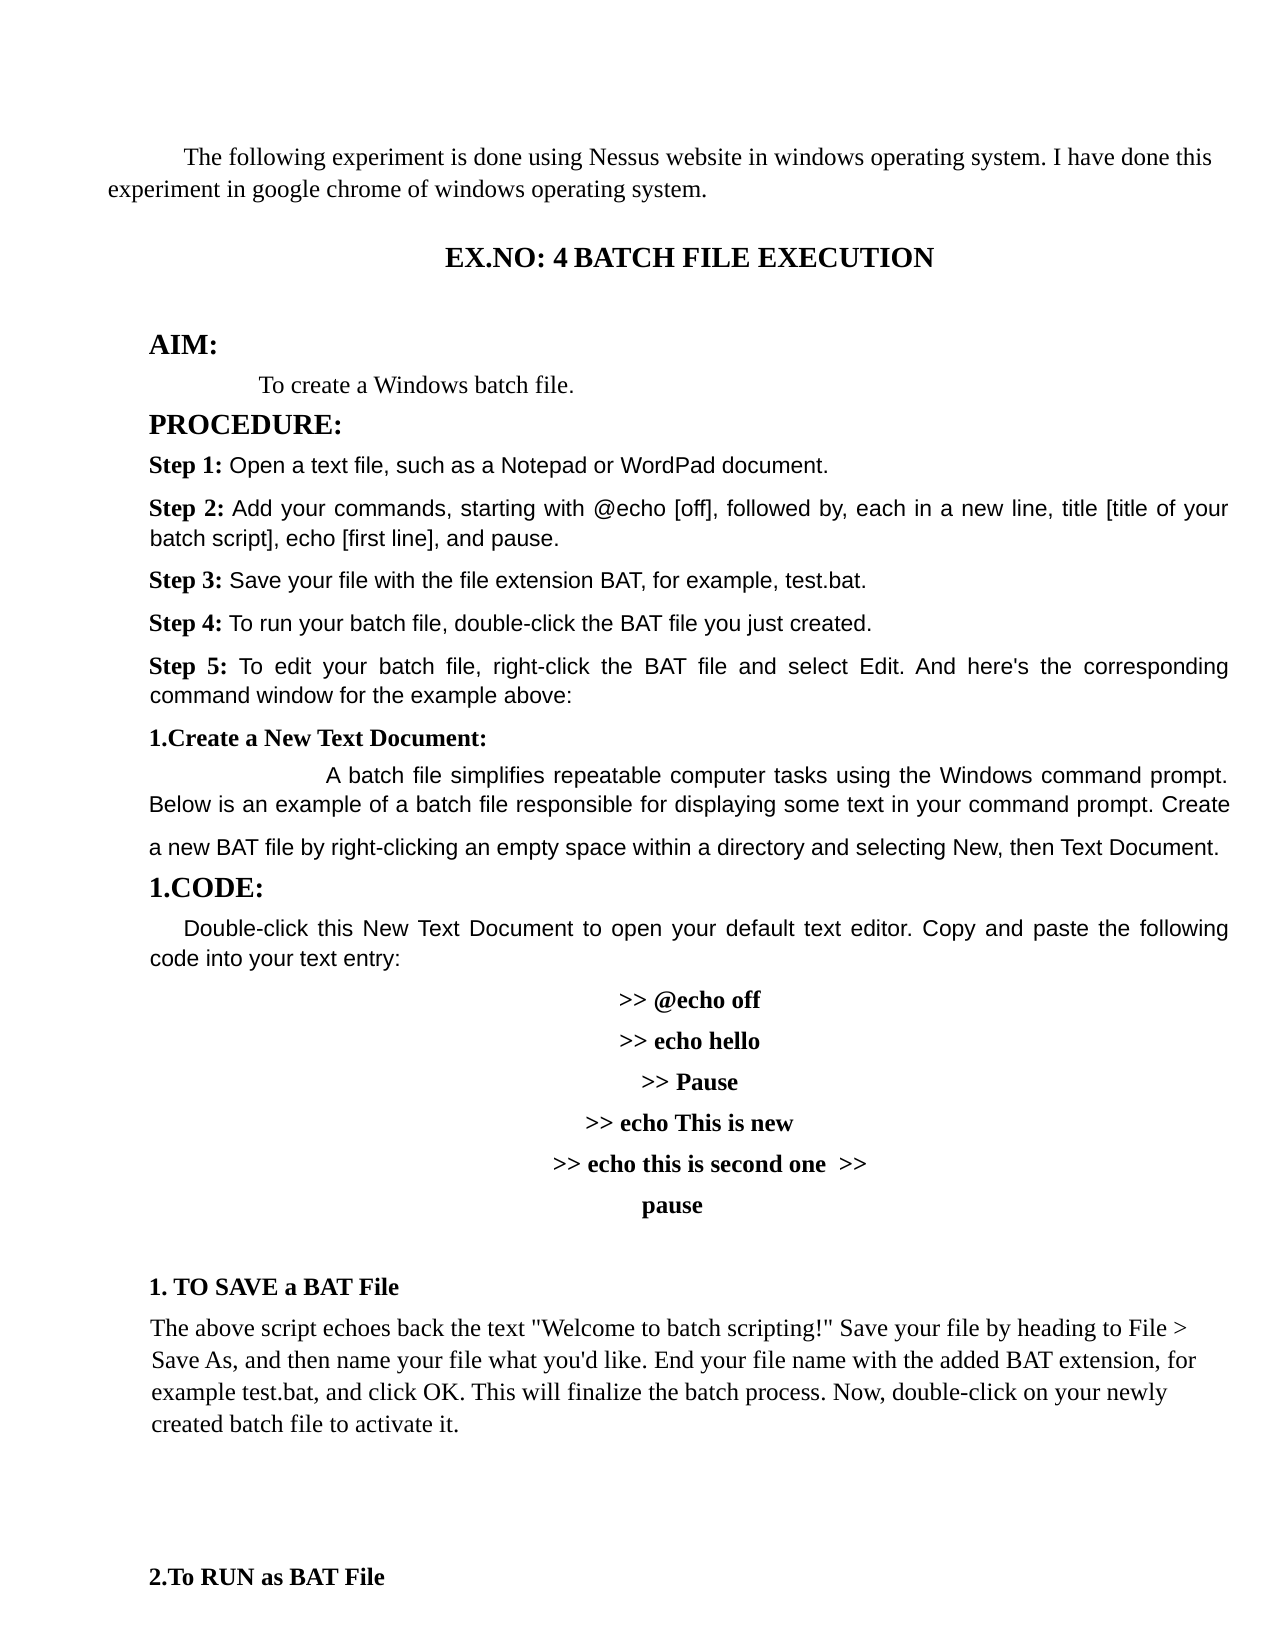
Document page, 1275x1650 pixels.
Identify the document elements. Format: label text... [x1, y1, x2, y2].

text Step 4: To run your batch file, double-click the BAT file you just created. [148, 608, 1231, 637]
text To create a Windows batch file. [150, 371, 584, 399]
text Double-click this New Text Document to open your default text editor. Copy and paste the following code into your text entry: [148, 915, 1231, 971]
text >> echo hello [113, 1026, 1266, 1054]
text Step 2: Add your commands, starting with @echo [off], followed by, each in a new line, title [title of your batch script], echo [first line], and pause. [148, 493, 1231, 551]
text 2.To RUN as BAT File [148, 1562, 1148, 1590]
text Step 1: Open a text file, such as a Notepad or WordPad document. [148, 450, 1231, 479]
subtitle EX.NO: 4 BATCH FILE EXECUTION [113, 240, 1266, 273]
text 1.CODE: [148, 870, 1266, 903]
text Step 5: To edit your batch file, right-click the BAT file and select Edit. And here's the corresponding command window for the example above: [148, 651, 1231, 709]
text >> Pause [113, 1067, 1266, 1096]
text >> echo this is second one >> pause [553, 1149, 867, 1219]
text Step 3: Save your file with the file extension BAT, for example, test.bat. [148, 565, 1231, 594]
text The above script echoes back the text "Welcome to batch scripting!" Save your file by heading to File > Save As, and then name your file what you'd like. End your file name with the added BAT extension, for example test.bat, and click OK. This will finalize the batch process. Now, double-click on your newly created batch file to activate it. [150, 1313, 1229, 1438]
text The following experiment is done using Nessus website in windows operating system. I have done this experiment in google chrome of windows operating system. [107, 142, 1229, 203]
text >> echo This is new [113, 1108, 1266, 1137]
text A batch file simplifies repeatable computer tasks using the Windows command prompt. Below is an example of a batch file responsible for displaying some text in your command prompt. Create a new BAT file by right-clicking an empty space within a directory and selecting New, then Text Document. [148, 762, 1231, 863]
text AIM: [148, 327, 1266, 361]
text 1. TO SAVE a BAT File [148, 1272, 1148, 1301]
text PROCEDURE: [148, 407, 1266, 441]
text >> @echo off [113, 985, 1266, 1013]
text 1.Create a New Text Document: [148, 723, 1148, 751]
